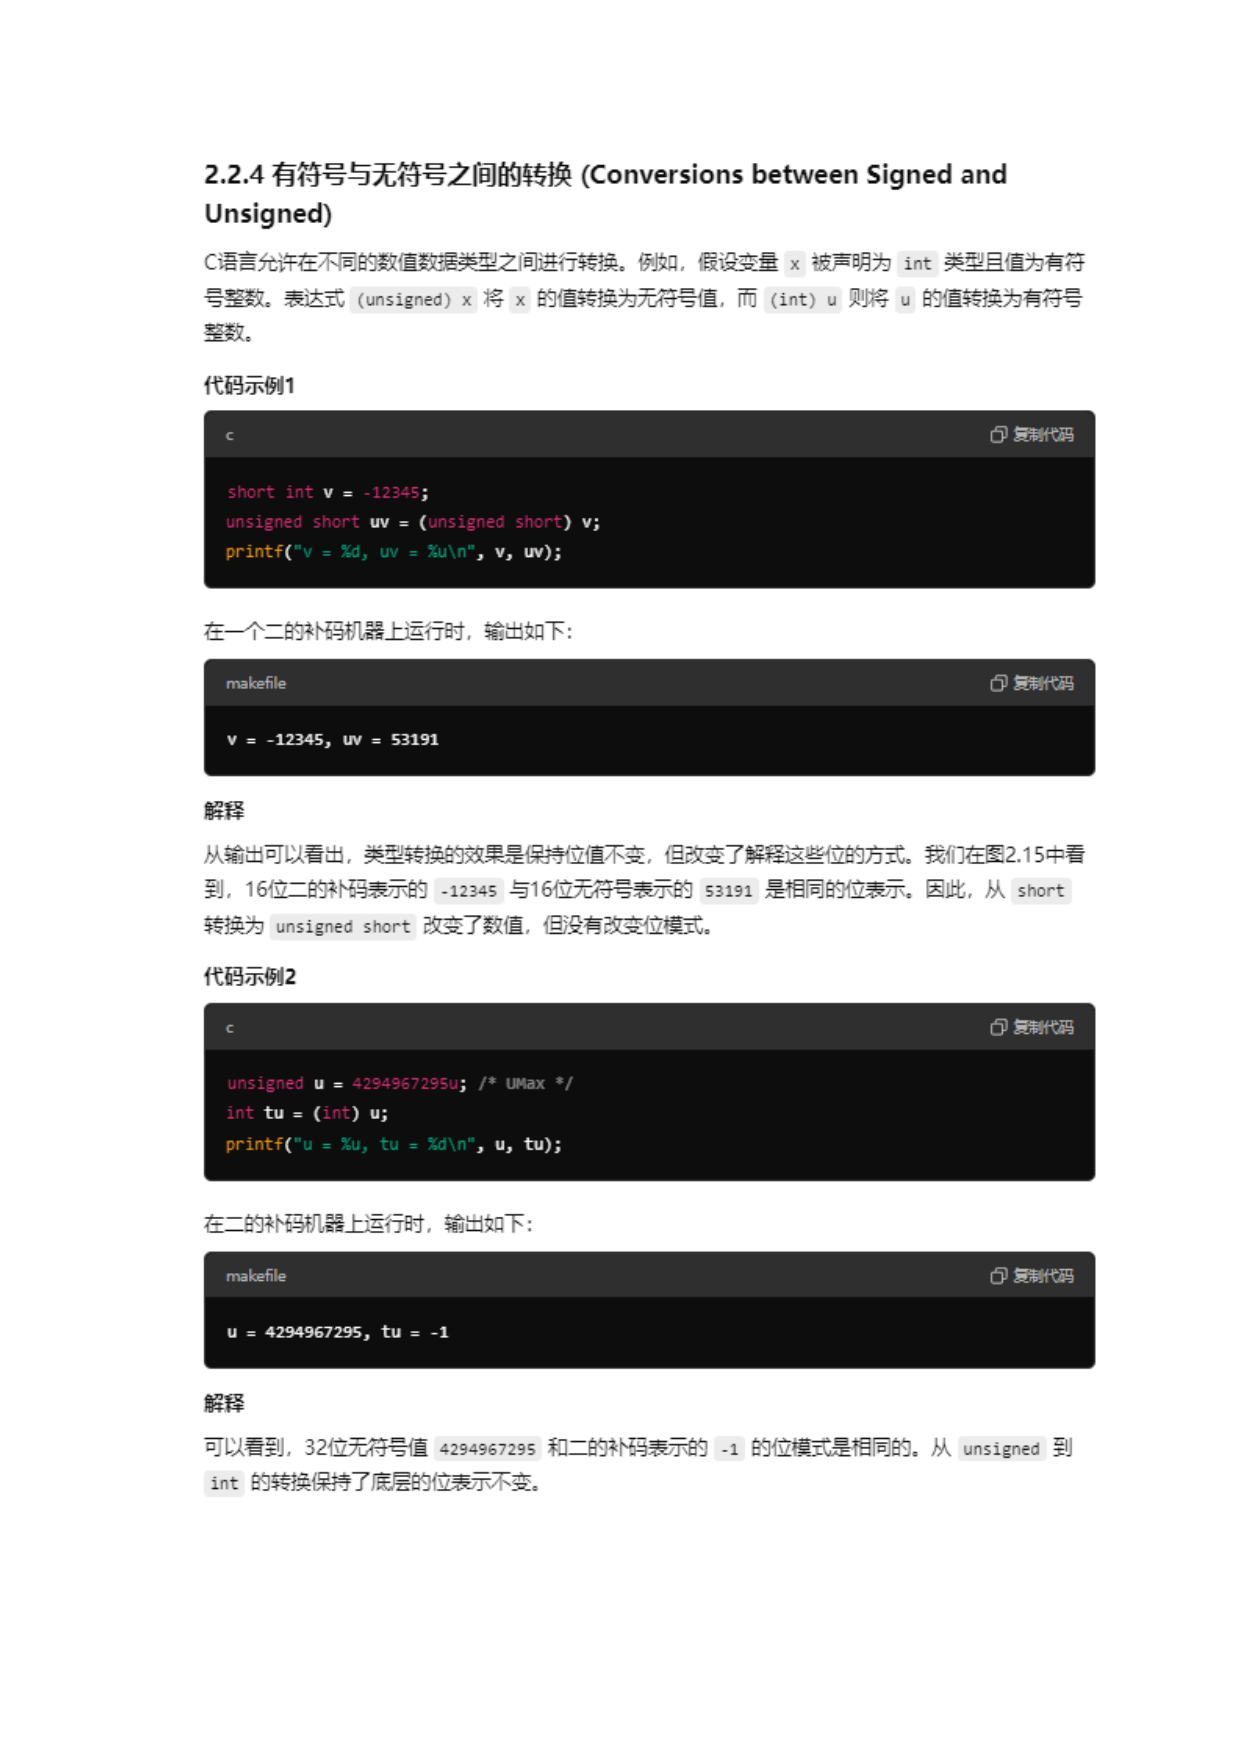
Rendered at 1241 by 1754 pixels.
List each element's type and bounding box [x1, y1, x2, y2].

picture [187, 151, 1188, 1513]
